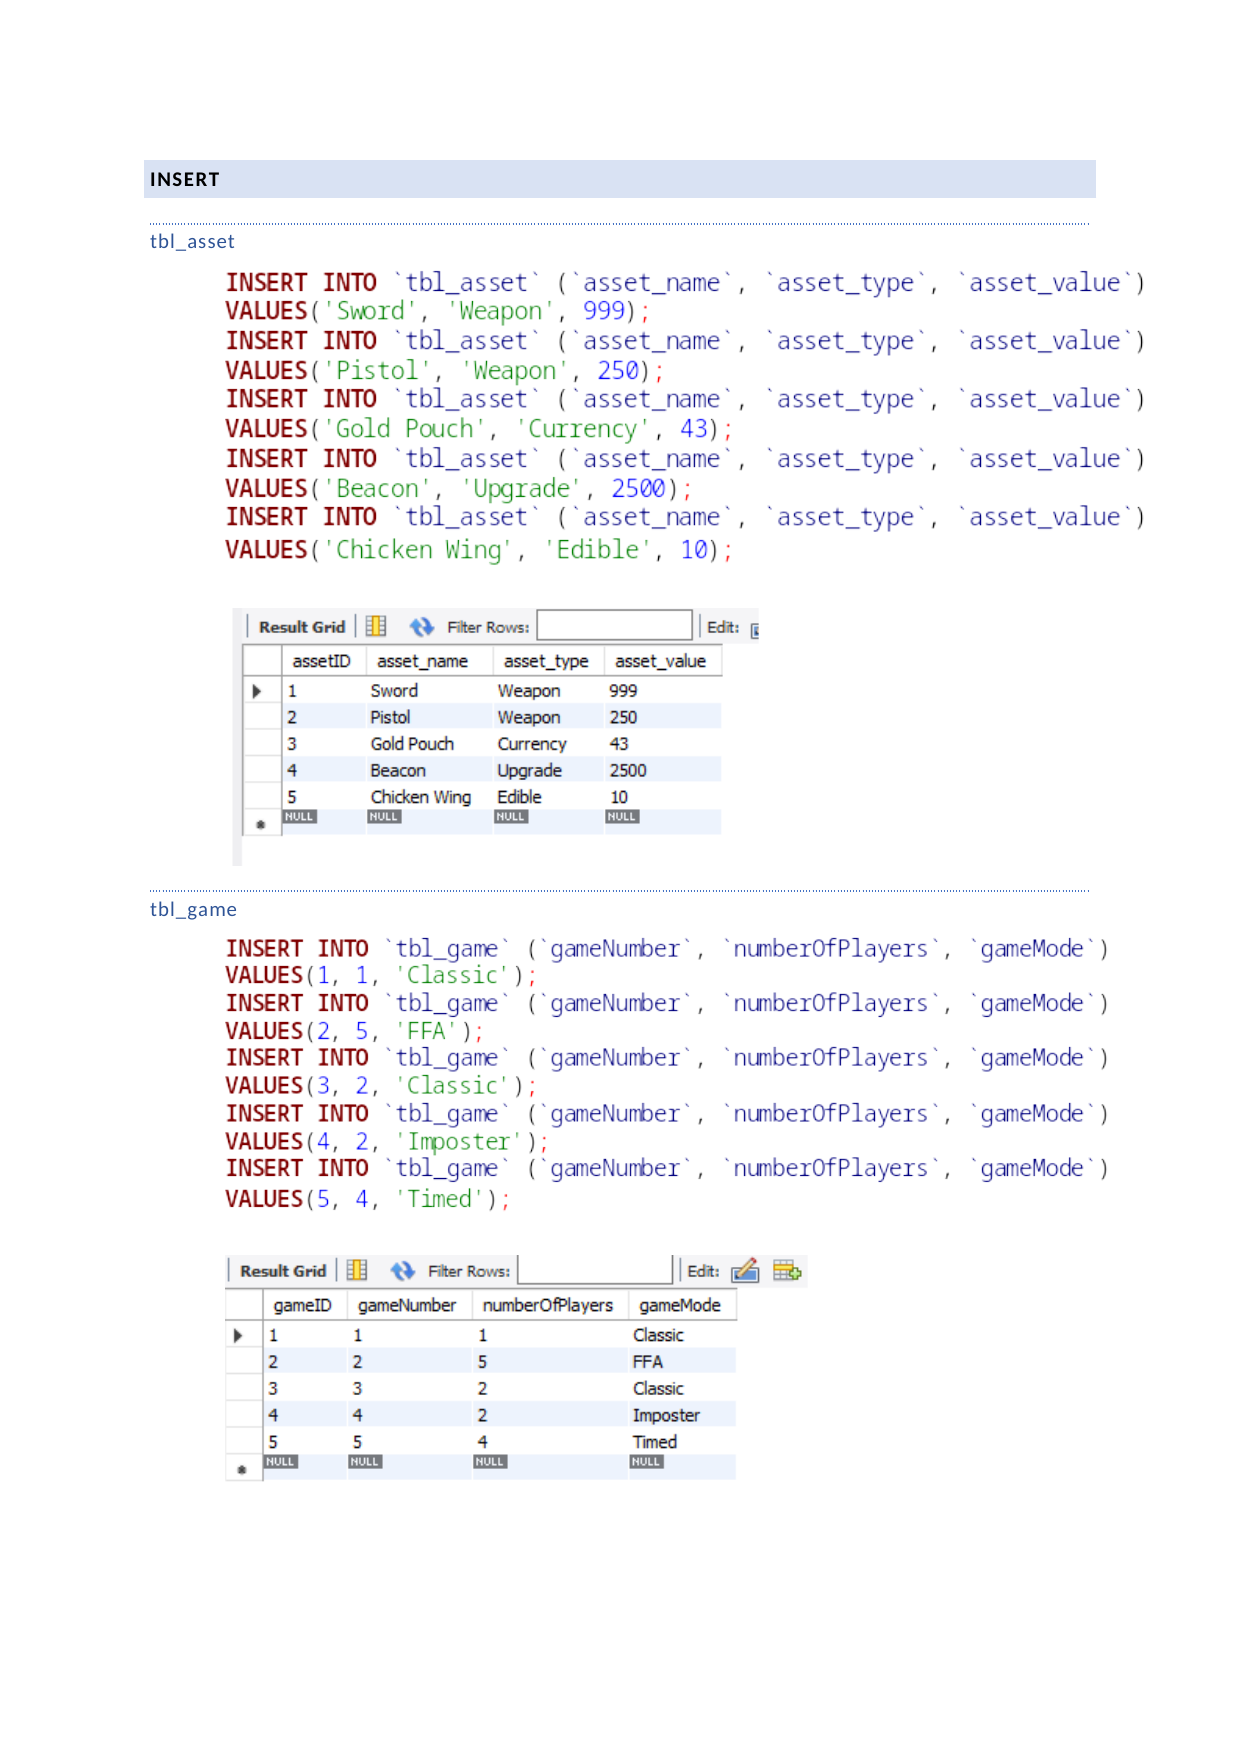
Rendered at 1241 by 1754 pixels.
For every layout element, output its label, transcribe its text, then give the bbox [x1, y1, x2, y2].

subtitle tbl_game [150, 890, 1090, 921]
picture [225, 1255, 808, 1482]
subtitle tbl_asset [150, 223, 1090, 254]
picture [225, 608, 759, 866]
subtitle INSERT [150, 167, 1090, 192]
